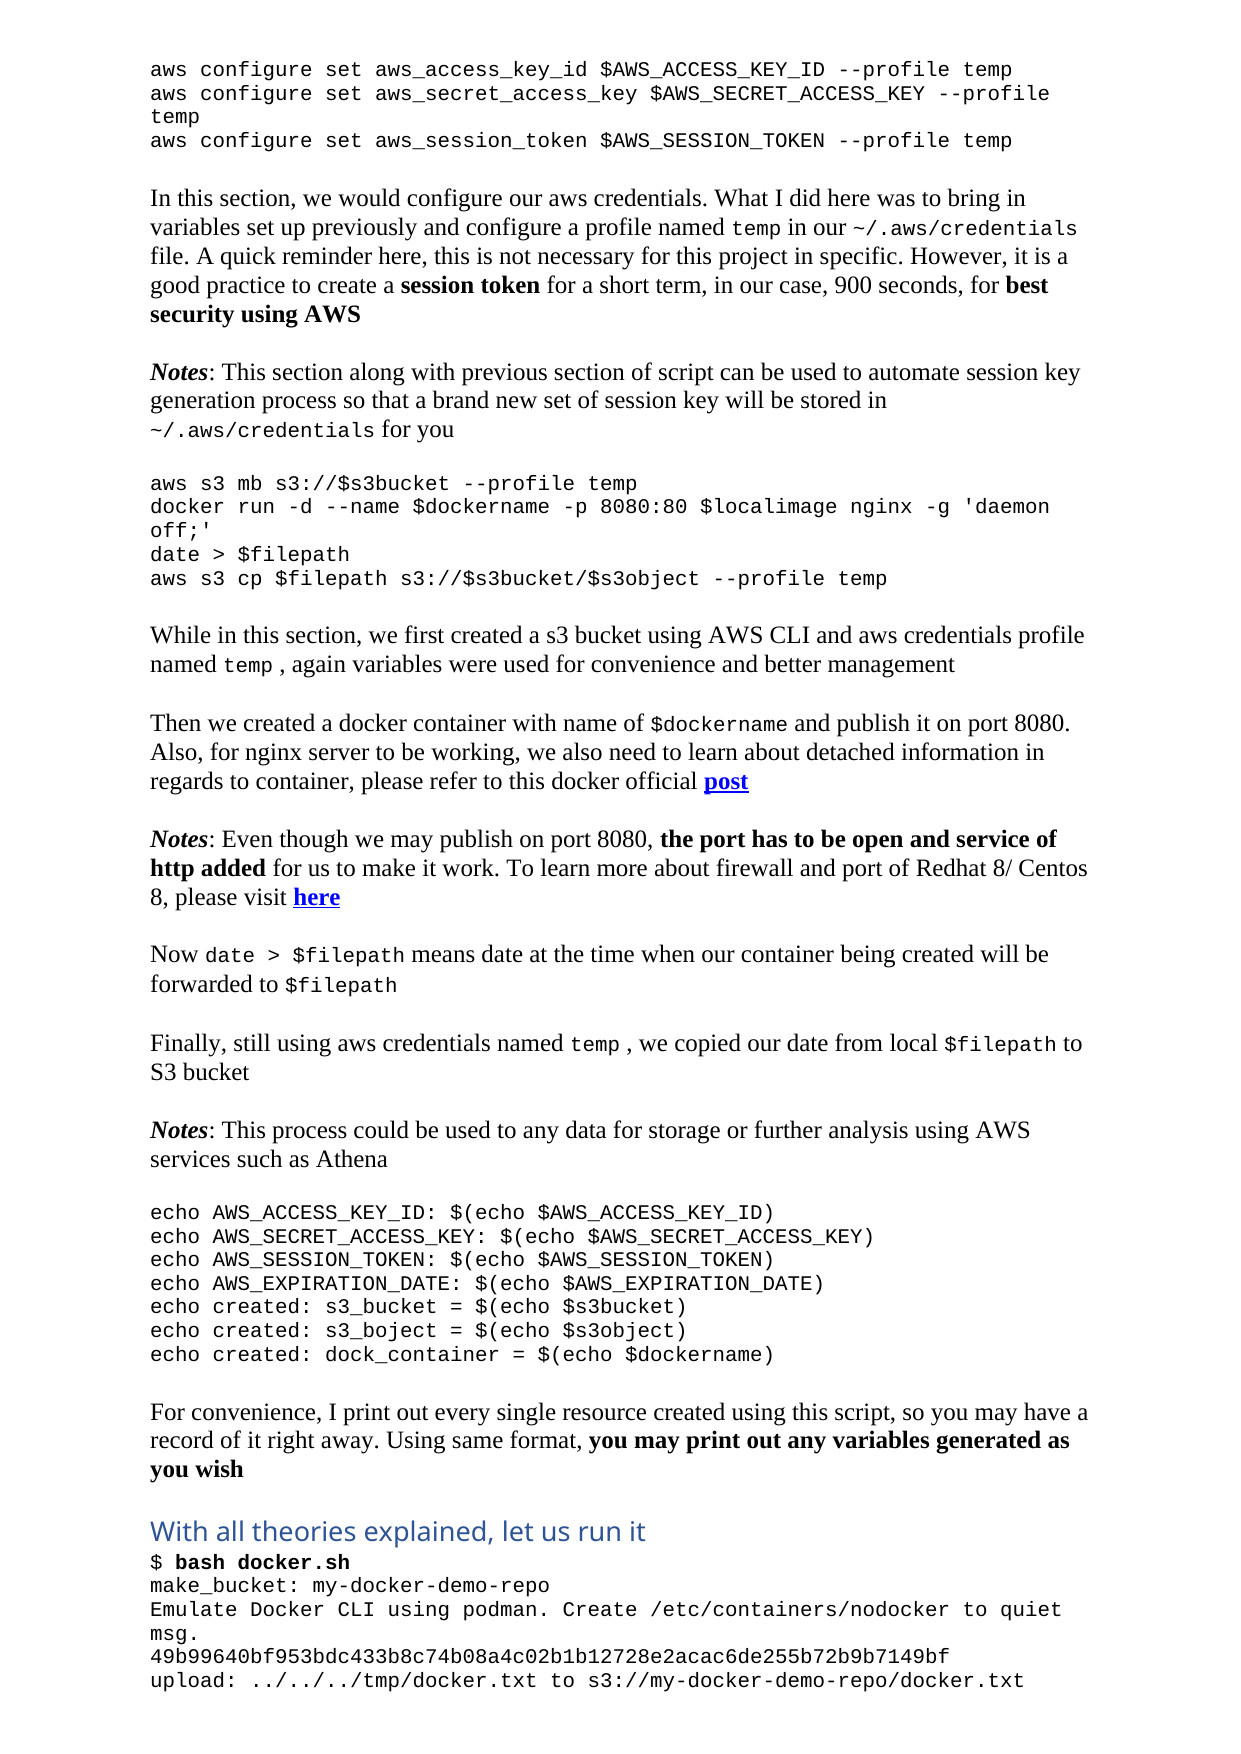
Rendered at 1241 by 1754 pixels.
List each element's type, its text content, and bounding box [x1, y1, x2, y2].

subtitle With all theories explained, let us run it [150, 1512, 1090, 1549]
text Notes: Even though we may publish on port 8080, the port has to be open and service of http added for us to make it work. To learn more about firewall and port of Redhat 8/ Centos 8, please visit here [150, 824, 1090, 910]
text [150, 1552, 1090, 1694]
text Notes: This section along with previous section of script can be used to automate session key generation process so that a brand new set of session key will be stored in ~/.aws/credentials for you [150, 357, 1090, 444]
text For convenience, I print out every single resource created using this script, so you may have a record of it right away. Using same format, you may print out any variables generated as you wish [150, 1397, 1090, 1483]
text Notes: This process could be used to any data for storage or further analysis using AWS services such as Athena [150, 1115, 1090, 1173]
text aws s3 mb s3://$s3bucket --profile temp docker run -d --name $dockername -p 8080:80 $localimage nginx -g 'daemon off;' date > $filepath aws s3 cp $filepath s3://$s3bucket/$s3object --profile temp [150, 473, 1090, 591]
text While in this section, we first created a s3 bucket using AWS CLI and aws credentials profile named temp , again variables were used for convenience and better management [150, 620, 1090, 679]
text Then we created a docker container with name of $dockername and publish it on port 8080. Also, for nginx server to be working, we also need to learn about detached information in regards to container, please refer to this docker official post [150, 708, 1090, 795]
text In this section, we would configure our aws credentials. What I did here was to bring in variables set up previously and configure a profile named temp in our ~/.aws/credentials file. A quick reminder here, this is not necessary for this project in specific. However, it is a good practice to create a session token for a short term, in our case, 900 seconds, for best security using AWS [150, 183, 1090, 327]
text echo AWS_ACCESS_KEY_ID: $(echo $AWS_ACCESS_KEY_ID) echo AWS_SECRET_ACCESS_KEY: $(echo $AWS_SECRET_ACCESS_KEY) echo AWS_SESSION_TOKEN: $(echo $AWS_SESSION_TOKEN) echo AWS_EXPIRATION_DATE: $(echo $AWS_EXPIRATION_DATE) echo created: s3_bucket = $(echo $s3bucket) echo created: s3_boject = $(echo $s3object) echo created: dock_container = $(echo $dockername) [150, 1202, 1090, 1367]
text aws configure set aws_access_key_id $AWS_ACCESS_KEY_ID --profile temp aws configure set aws_secret_access_key $AWS_SECRET_ACCESS_KEY --profile temp aws configure set aws_session_token $AWS_SESSION_TOKEN --profile temp [150, 59, 1090, 154]
text Finally, still using aws credentials named temp , we copied our date from local $filepath to S3 bucket [150, 1028, 1090, 1086]
text Now date > $filepath means date at the time when our container being created will be forwarded to $filepath [150, 939, 1090, 999]
